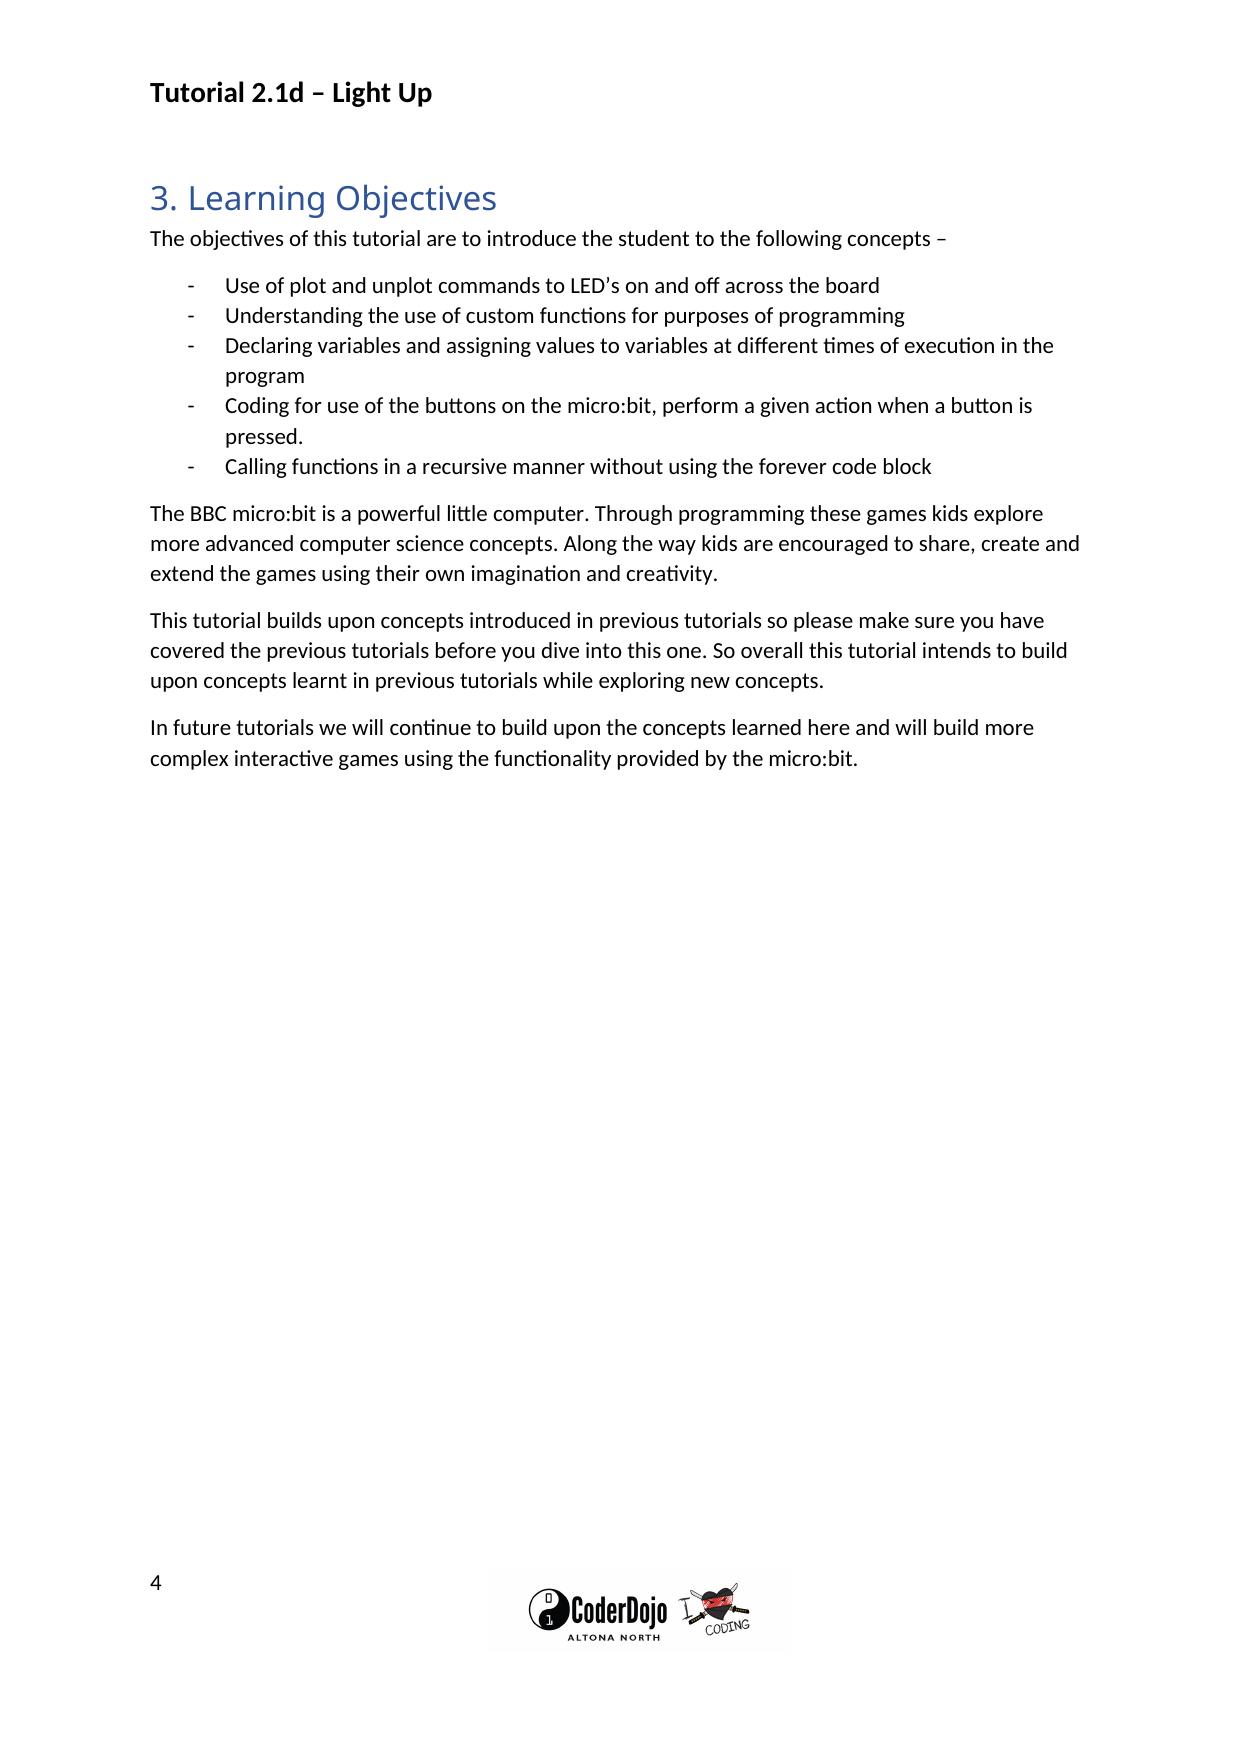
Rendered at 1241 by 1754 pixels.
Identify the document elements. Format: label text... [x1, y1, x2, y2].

list Understanding the use of custom functions for purposes of programming [187, 301, 1090, 329]
list Calling functions in a recursive manner without using the forever code block [187, 452, 1090, 480]
text The objectives of this tutorial are to introduce the student to the following concepts – [150, 224, 1090, 252]
picture [486, 1568, 792, 1653]
list Declaring variables and assigning values to variables at different times of execution in the program [187, 331, 1090, 389]
subtitle Learning Objectives [150, 175, 1090, 220]
list Use of plot and unplot commands to LED’s on and off across the board [187, 271, 1090, 299]
text In future tutorials we will continue to build upon the concepts learned here and will build more complex interactive games using the functionality provided by the micro:bit. [150, 713, 1090, 772]
text The BBC micro:bit is a powerful little computer. Through programming these games kids explore more advanced computer science concepts. Along the way kids are encouraged to share, create and extend the games using their own imagination and creativity. [150, 499, 1090, 587]
list Coding for use of the buttons on the micro:bit, perform a given action when a button is pressed. [187, 392, 1090, 450]
text This tutorial builds upon concepts introduced in previous tutorials so please make sure you have covered the previous tutorials before you dive into this one. So overall this tutorial intends to build upon concepts learnt in previous tutorials while exploring new concepts. [150, 606, 1090, 695]
